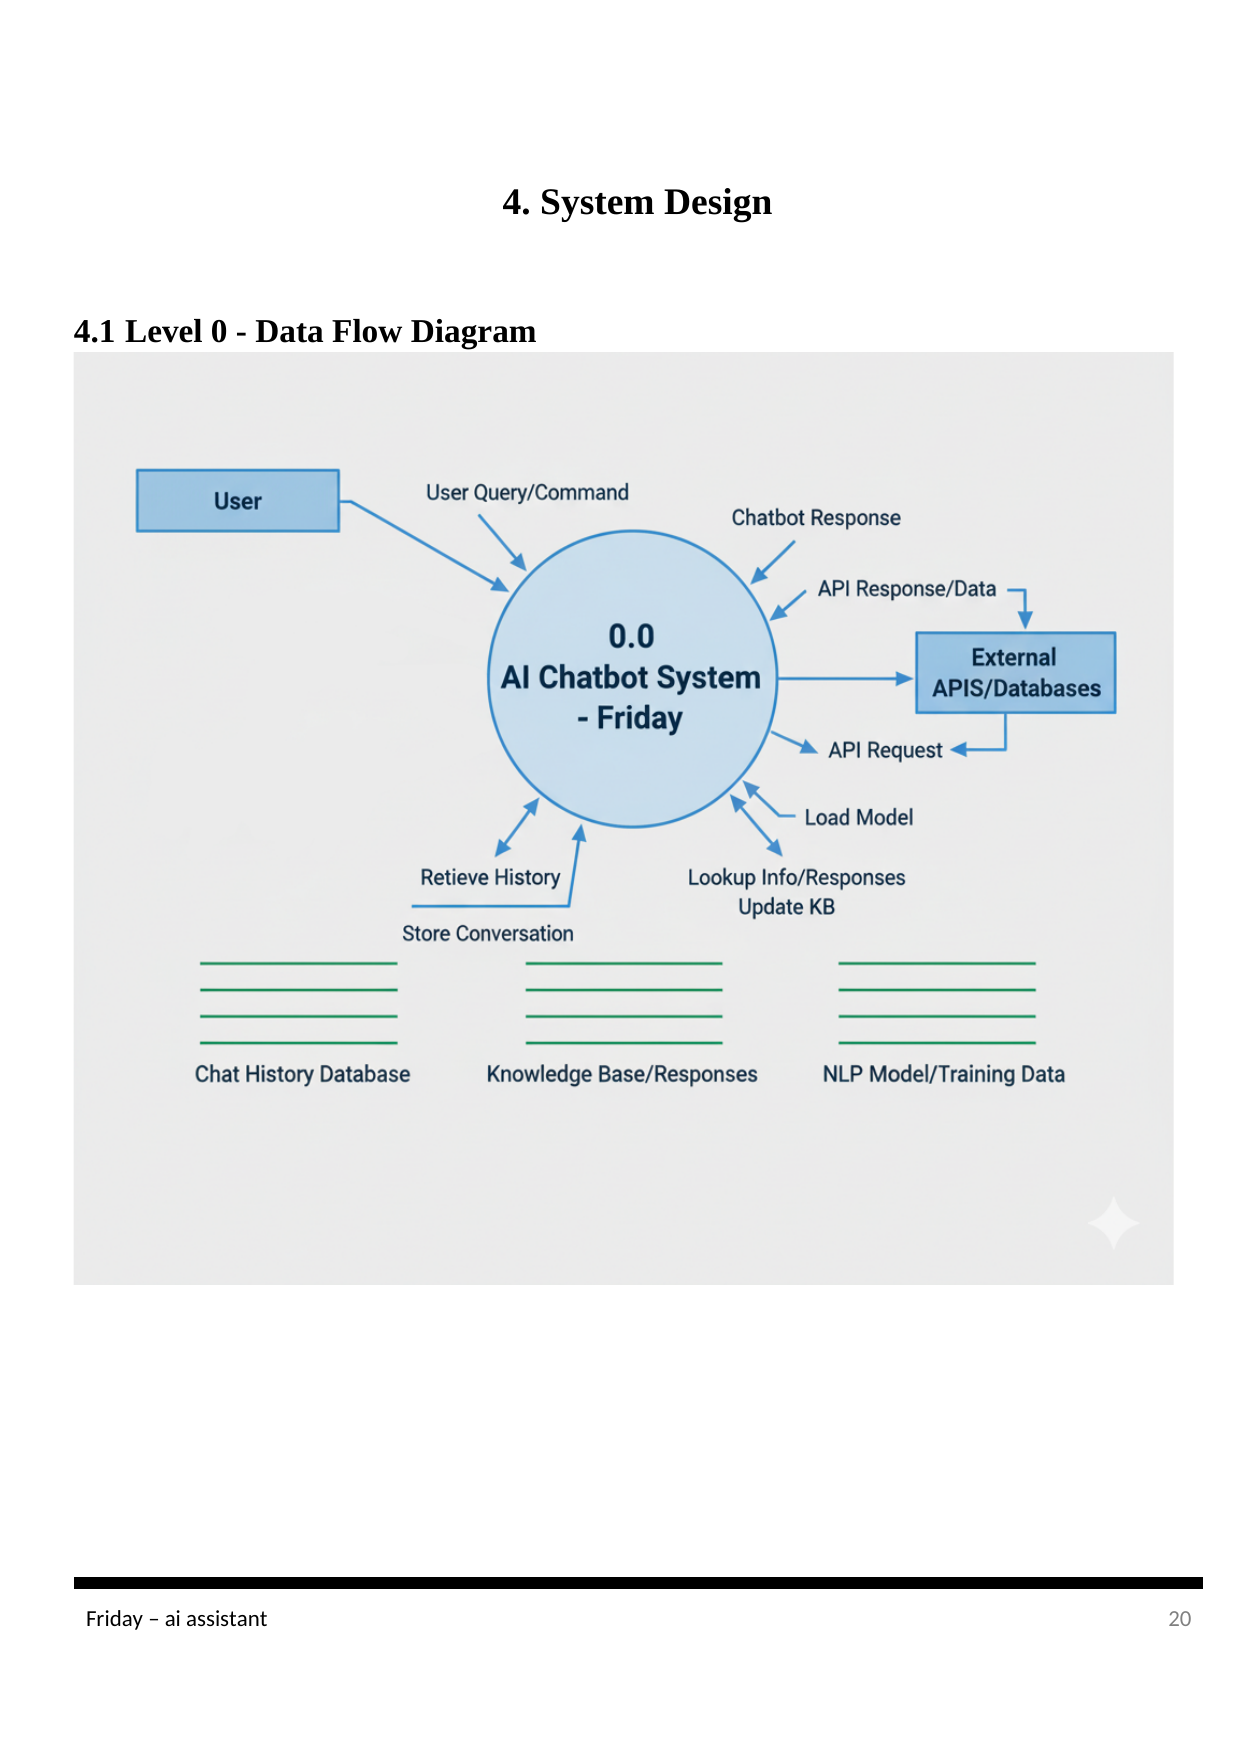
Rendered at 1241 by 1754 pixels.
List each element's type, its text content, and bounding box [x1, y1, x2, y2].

picture [73, 352, 1174, 1285]
subtitle 4. System Design [73, 179, 1202, 223]
